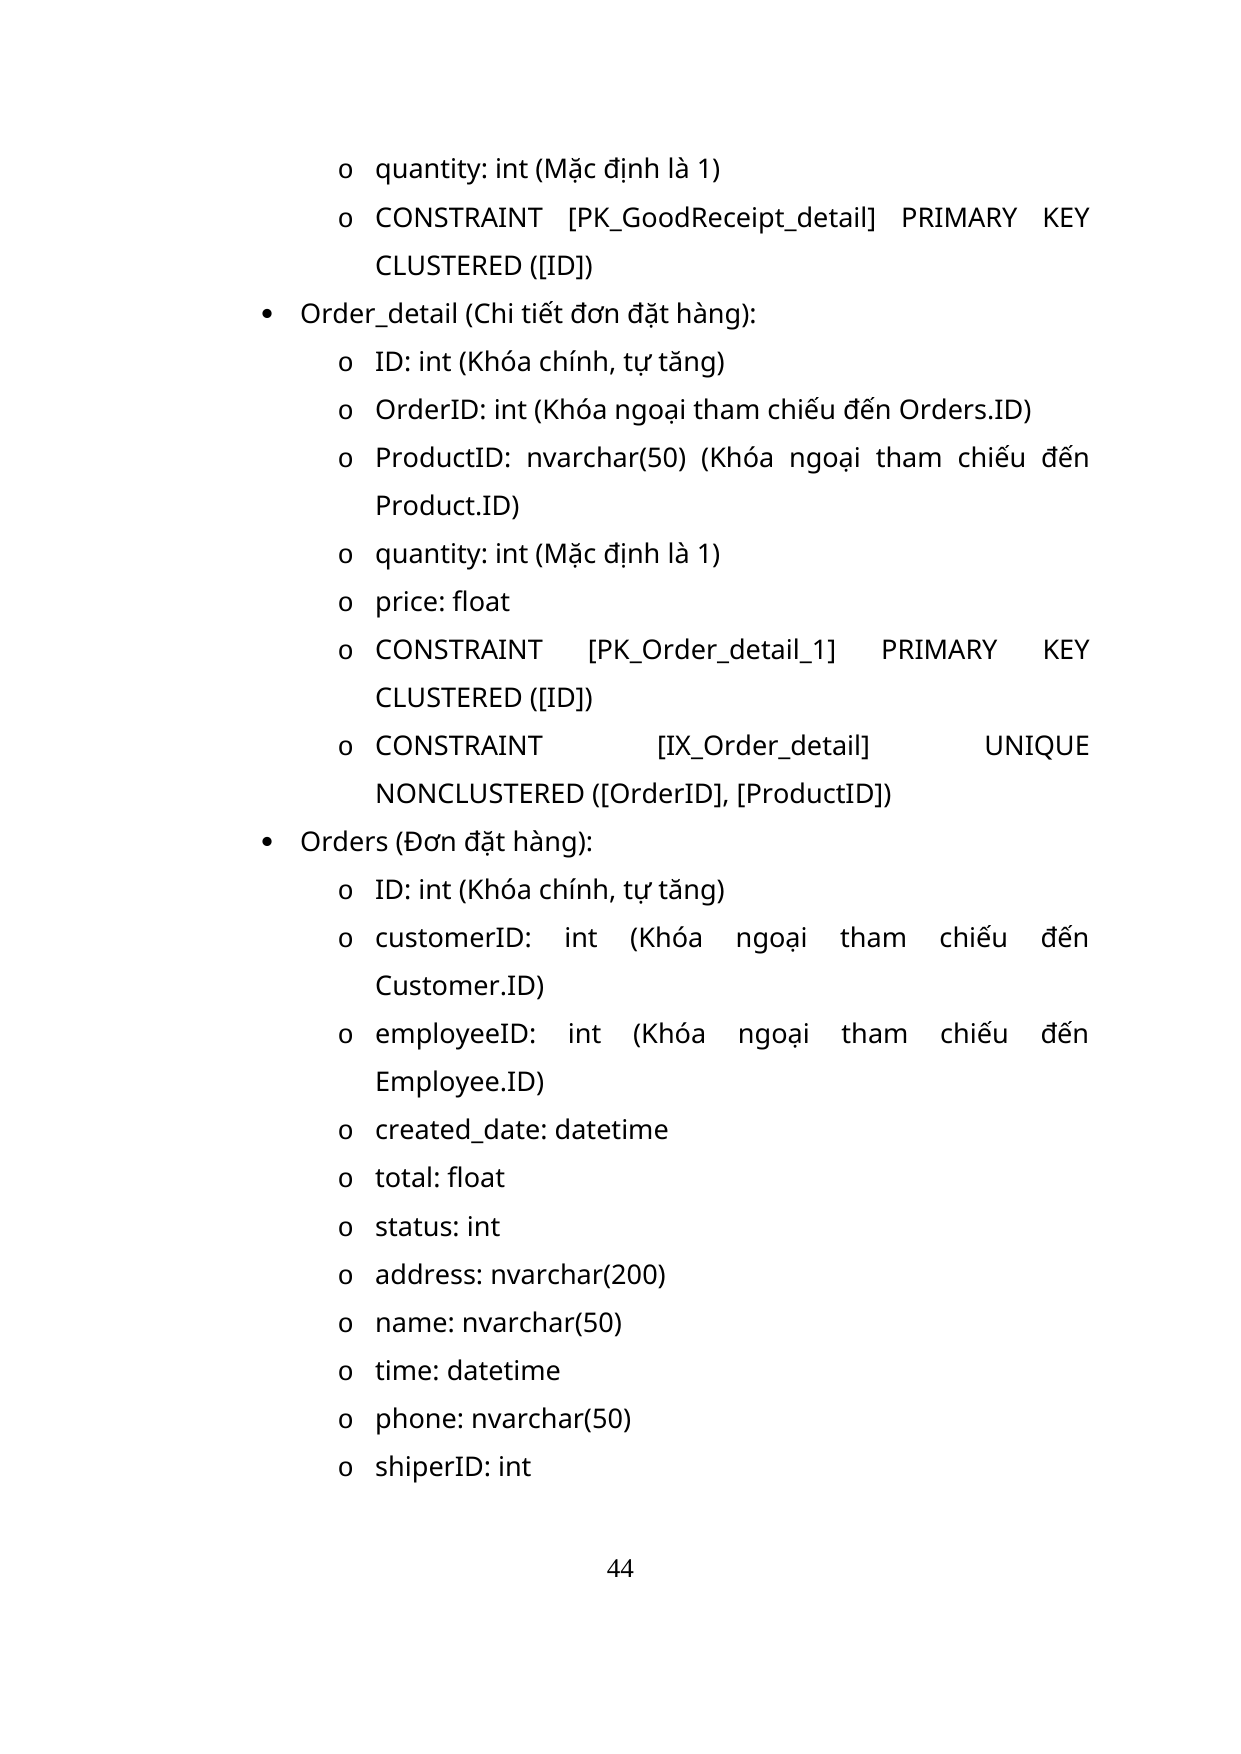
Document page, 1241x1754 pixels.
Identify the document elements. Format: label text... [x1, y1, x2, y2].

list CONSTRAINT [PK_GoodReceipt_detail] PRIMARY KEY CLUSTERED ([ID]) [337, 198, 1090, 283]
list shiperID: int [337, 1448, 1090, 1485]
list employeeID: int (Khóa ngoại tham chiếu đến Employee.ID) [337, 1015, 1090, 1100]
list quantity: int (Mặc định là 1) [337, 534, 1090, 571]
list CONSTRAINT [IX_Order_detail] UNIQUE NONCLUSTERED ([OrderID], [ProductID]) [337, 727, 1090, 812]
list address: nvarchar(200) [337, 1255, 1090, 1292]
list OrderID: int (Khóa ngoại tham chiếu đến Orders.ID) [337, 390, 1090, 427]
list CONSTRAINT [PK_Order_detail_1] PRIMARY KEY CLUSTERED ([ID]) [337, 631, 1090, 716]
list ProductID: nvarchar(50) (Khóa ngoại tham chiếu đến Product.ID) [337, 438, 1090, 523]
list Orders (Đơn đặt hàng): [262, 823, 1090, 859]
list status: int [337, 1207, 1090, 1244]
list phone: nvarchar(50) [337, 1399, 1090, 1437]
list price: float [337, 582, 1090, 619]
list ID: int (Khóa chính, tự tăng) [337, 342, 1090, 379]
list total: float [337, 1159, 1090, 1196]
list time: datetime [337, 1351, 1090, 1388]
list Order_detail (Chi tiết đơn đặt hàng): [262, 294, 1090, 331]
list created_date: datetime [337, 1111, 1090, 1148]
list customerID: int (Khóa ngoại tham chiếu đến Customer.ID) [337, 919, 1090, 1004]
list name: nvarchar(50) [337, 1303, 1090, 1340]
list ID: int (Khóa chính, tự tăng) [337, 871, 1090, 908]
list quantity: int (Mặc định là 1) [337, 150, 1090, 187]
